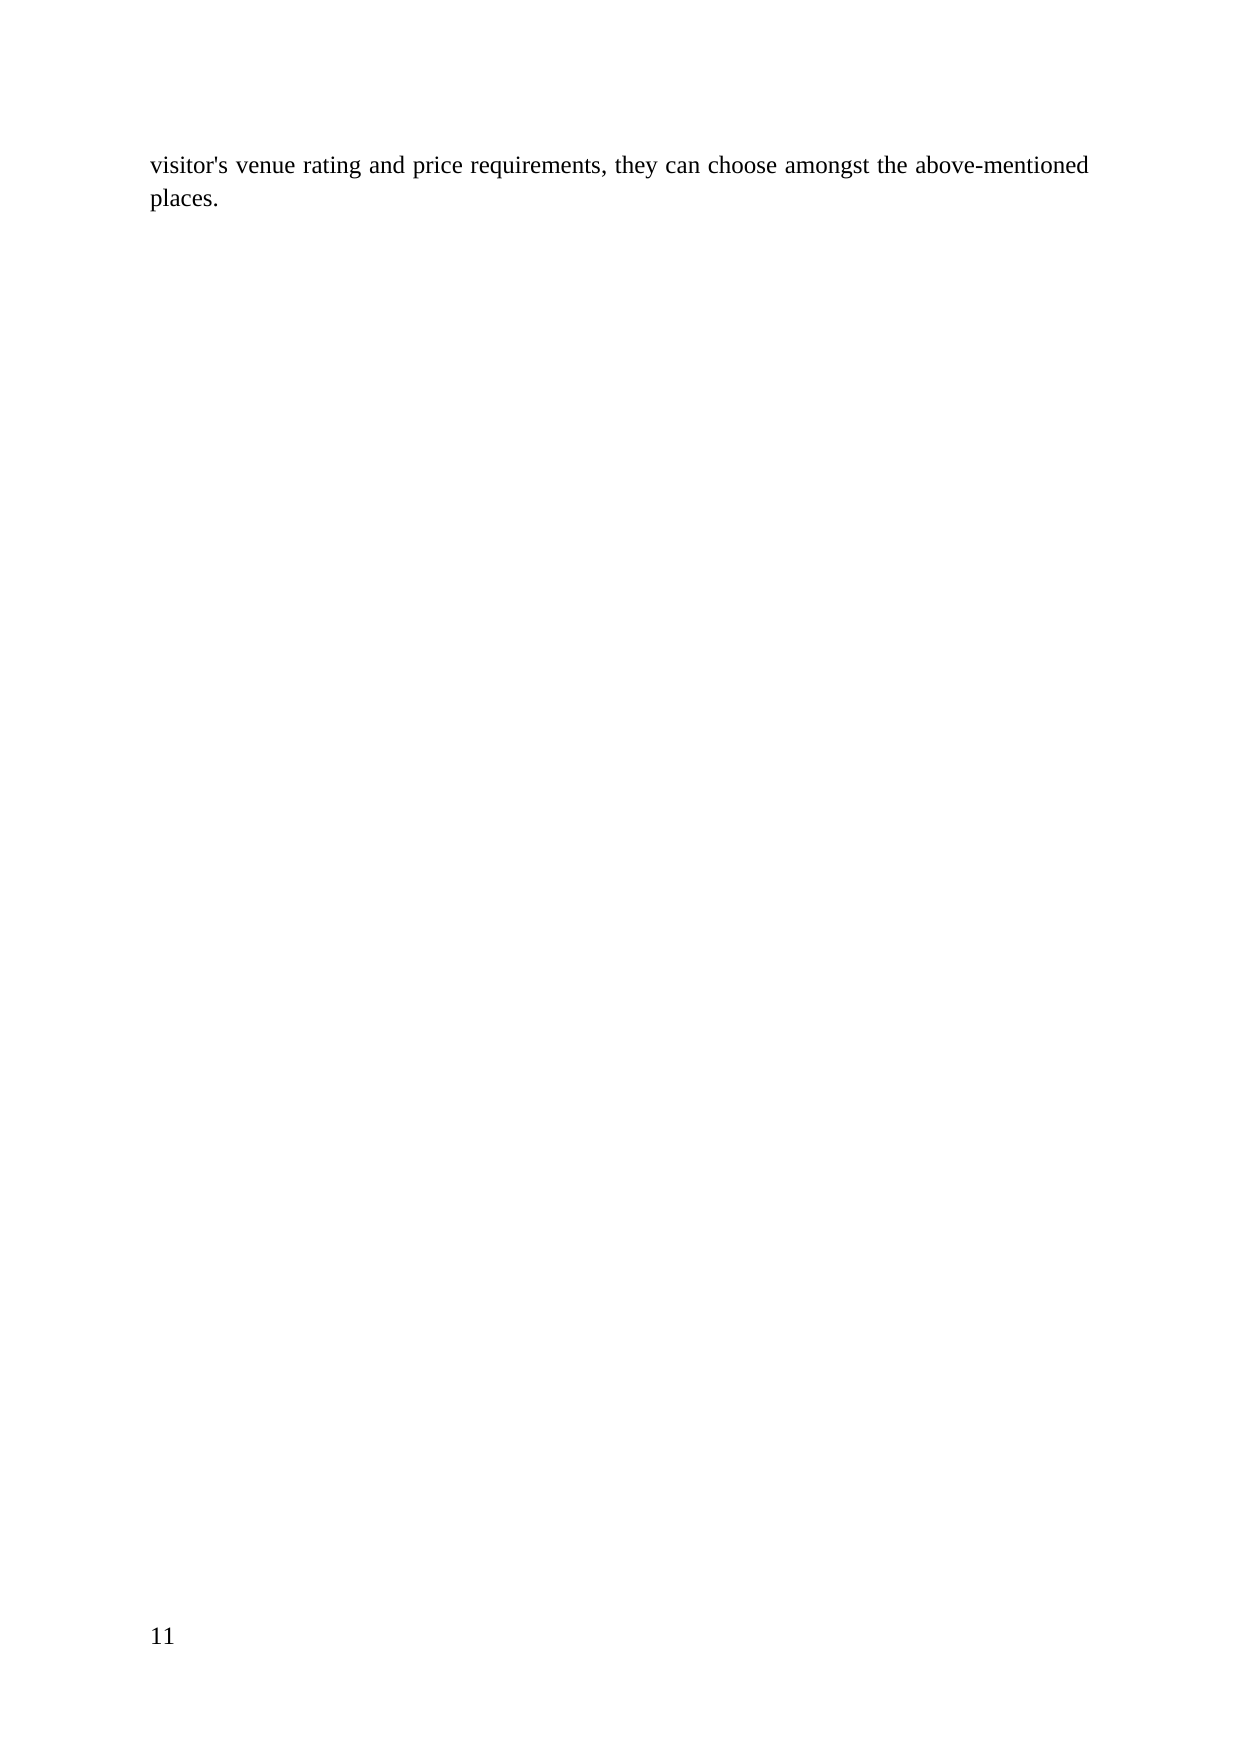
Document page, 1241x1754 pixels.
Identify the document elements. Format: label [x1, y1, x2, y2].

text [150, 150, 1090, 212]
